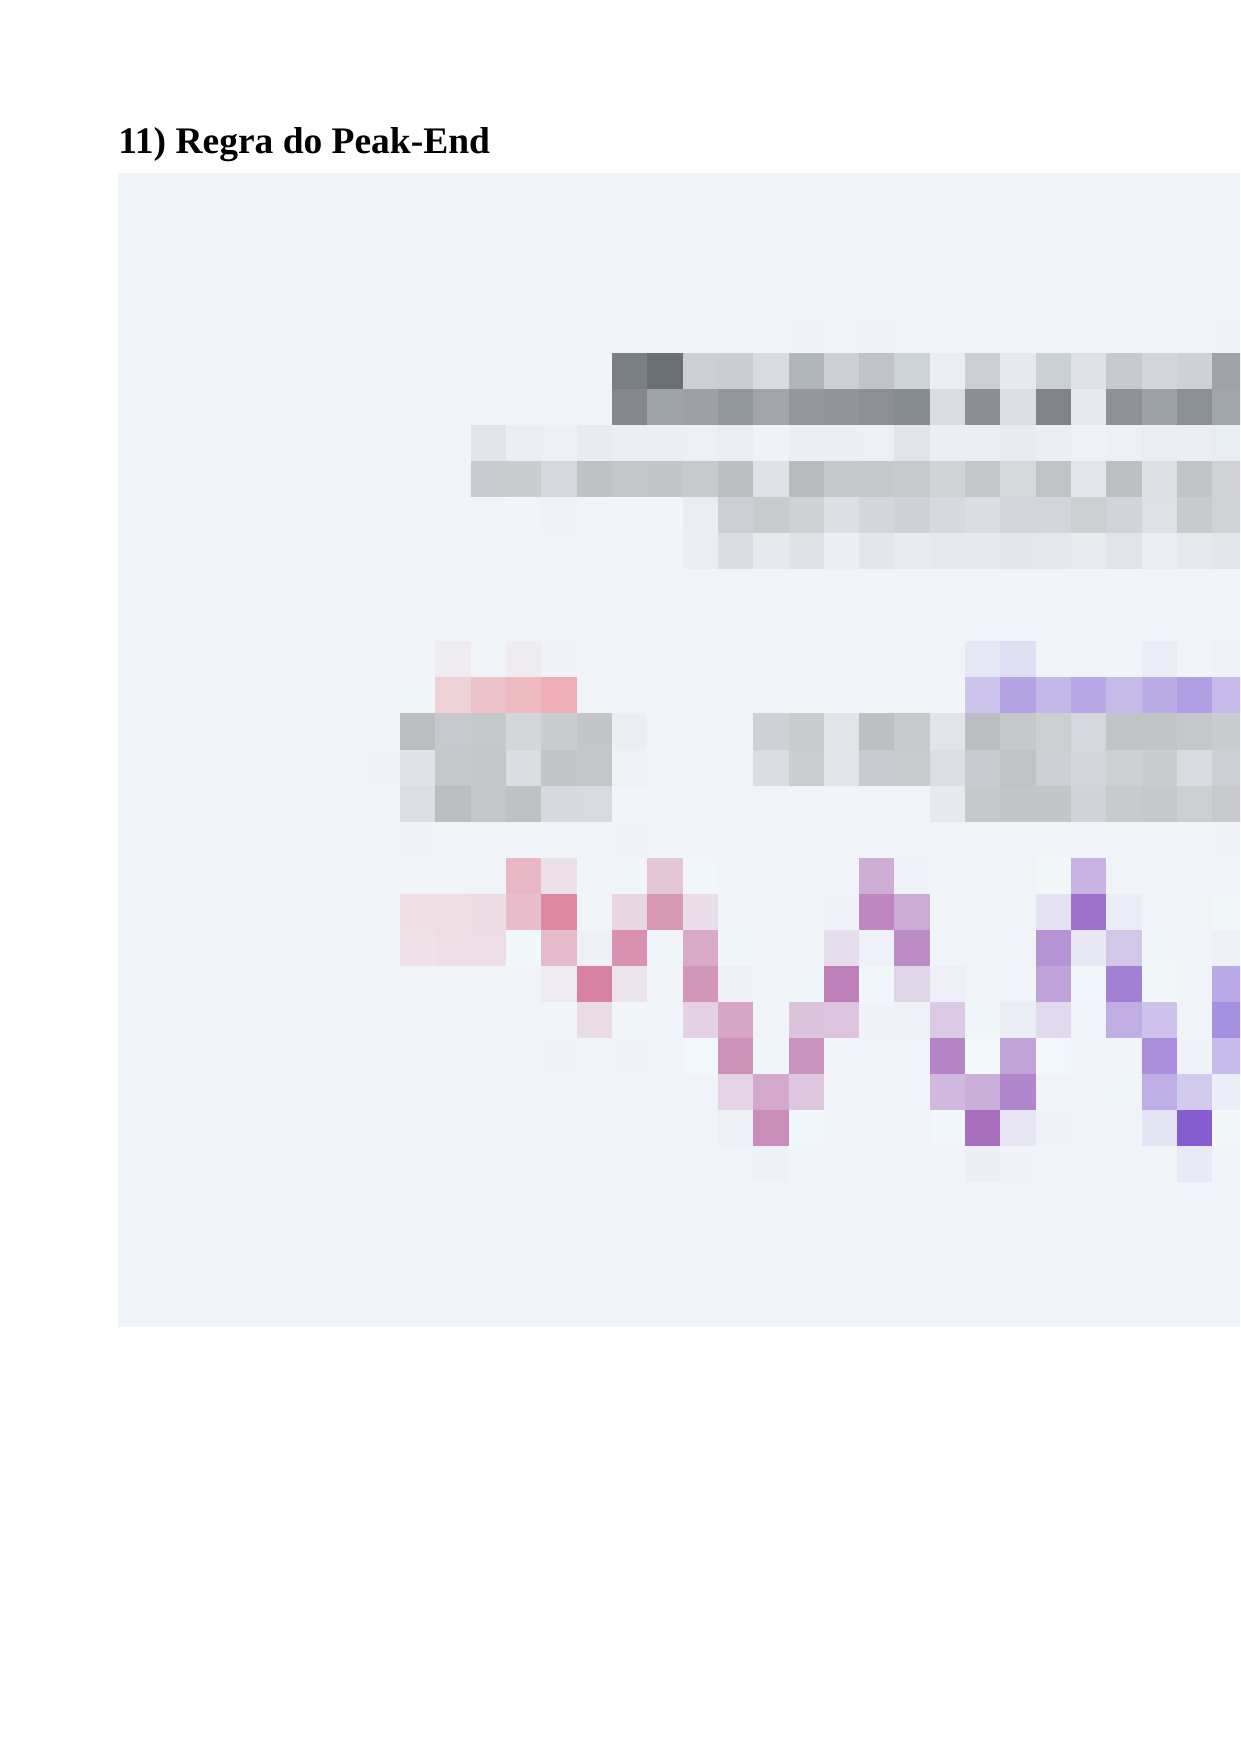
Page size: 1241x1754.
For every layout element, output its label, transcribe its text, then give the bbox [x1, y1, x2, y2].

picture [118, 173, 1241, 1327]
subtitle 11) Regra do Peak-End [118, 118, 1122, 161]
